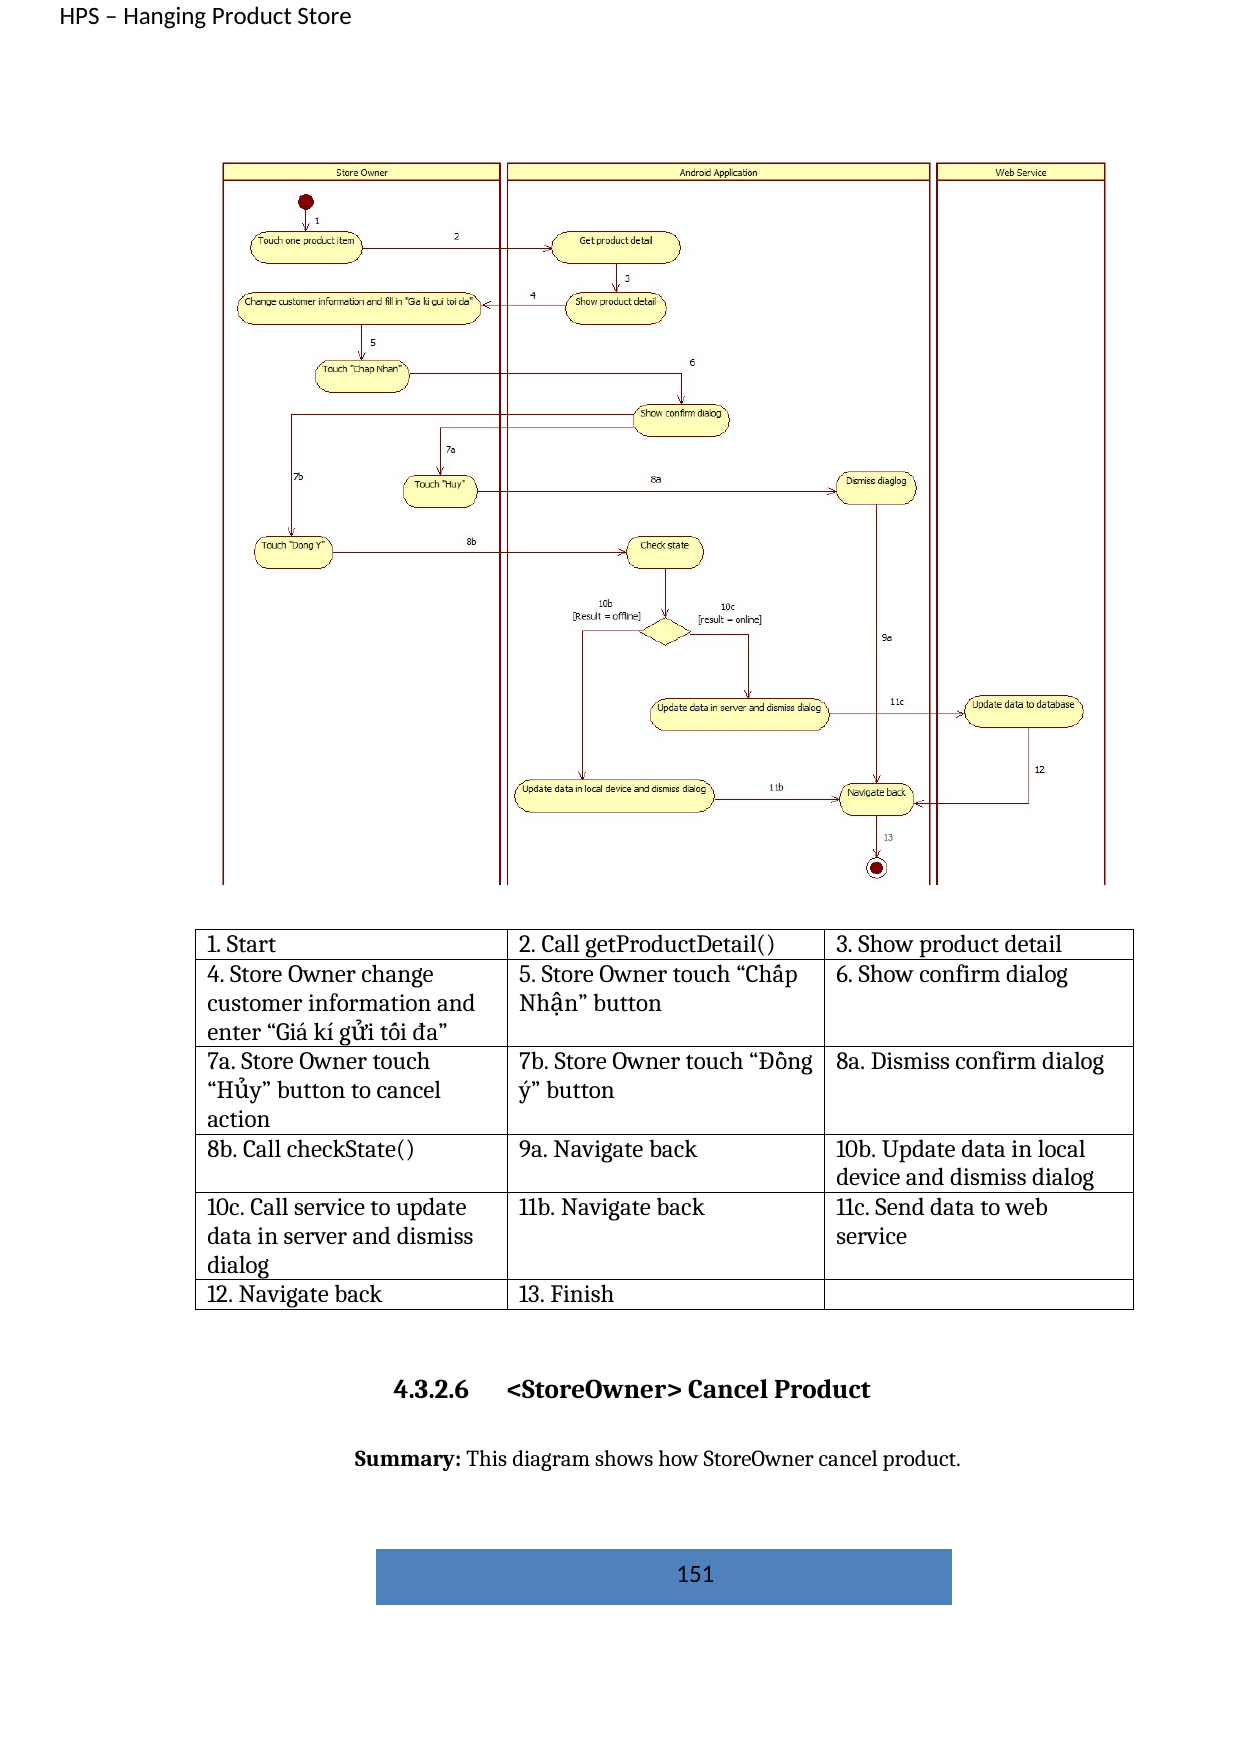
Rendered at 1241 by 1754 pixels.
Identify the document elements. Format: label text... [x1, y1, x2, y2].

text Summary: This diagram shows how StoreOwner cancel product. [281, 1446, 1122, 1472]
table_cell 13. Finish [508, 1280, 824, 1309]
table_cell 12. Navigate back [196, 1280, 507, 1309]
table_cell [825, 1280, 1133, 1309]
table_cell 8b. Call checkState() [196, 1135, 507, 1192]
table_header 2. Call getProductDetail() [508, 930, 824, 959]
table_cell 5. Store Owner touch “Chấp Nhận” button [508, 960, 824, 1046]
table_cell 11c. Send data to web service [825, 1193, 1133, 1279]
picture [207, 147, 1122, 901]
table_cell 8a. Dismiss confirm dialog [825, 1047, 1133, 1133]
table_cell 11b. Navigate back [508, 1193, 824, 1279]
table_cell 6. Show confirm dialog [825, 960, 1133, 1046]
table_cell 7a. Store Owner touch “Hủy” button to cancel action [196, 1047, 507, 1133]
table_cell 7b. Store Owner touch “Đồng ý” button [508, 1047, 824, 1133]
table_header 1. Start [196, 930, 507, 959]
table_cell 4. Store Owner change customer information and enter “Giá kí gửi tối đa” [196, 960, 507, 1046]
table_header 3. Show product detail [825, 930, 1133, 959]
table_cell 9a. Navigate back [508, 1135, 824, 1192]
subtitle <StoreOwner> Cancel Product [393, 1374, 1122, 1405]
table_cell 10c. Call service to update data in server and dismiss dialog [196, 1193, 507, 1279]
table_cell 10b. Update data in local device and dismiss dialog [825, 1135, 1133, 1192]
